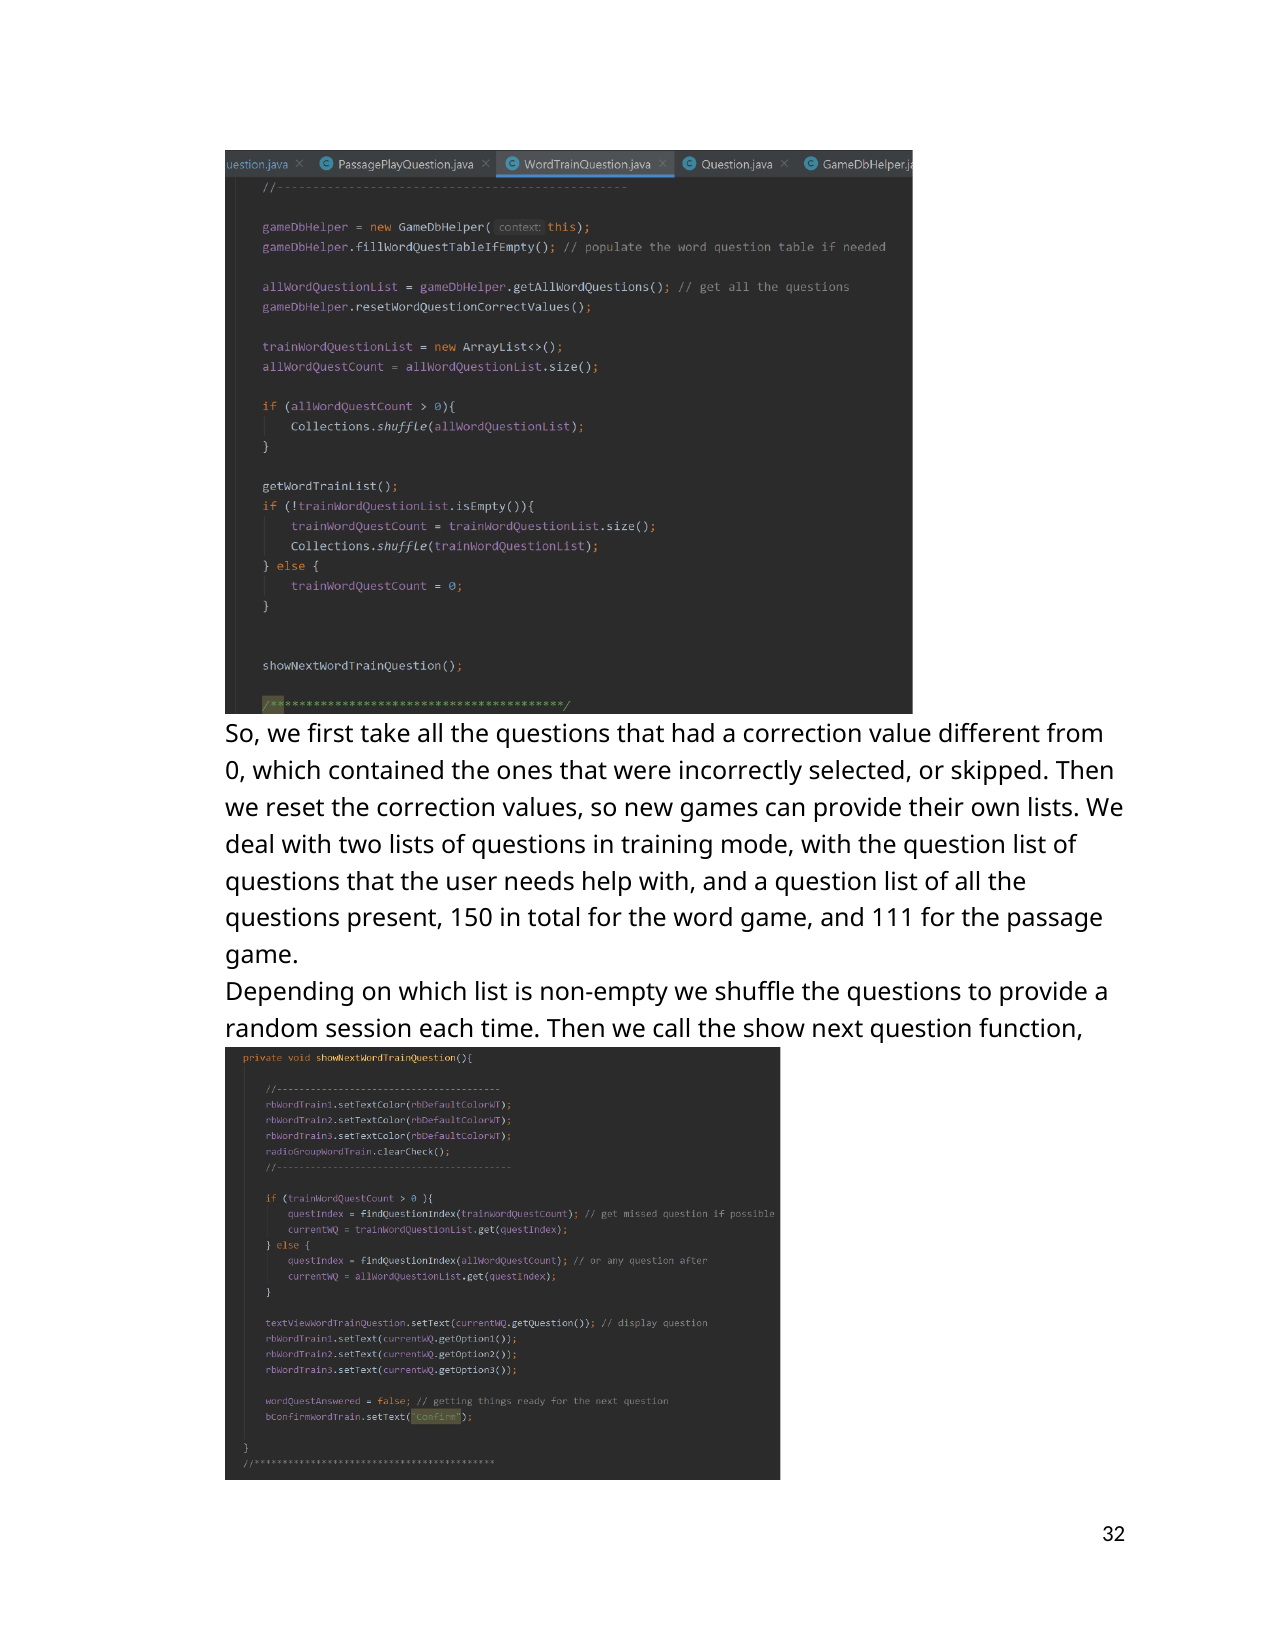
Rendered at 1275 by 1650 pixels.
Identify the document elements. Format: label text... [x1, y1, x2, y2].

picture [225, 150, 913, 714]
list So, we first take all the questions that had a correction value different from 0, which contained the ones that were incorrectly selected, or skipped. Then we reset the correction values, so new games can provide their own lists. We deal with two lists of questions in training mode, with the question list of questions that the user needs help with, and a question list of all the questions present, 150 in total for the word game, and 111 for the passage game. [225, 716, 1125, 971]
picture [225, 1047, 781, 1480]
list Depending on which list is non-empty we shuffle the questions to provide a random session each time. Then we call the show next question function, [225, 973, 1125, 1044]
